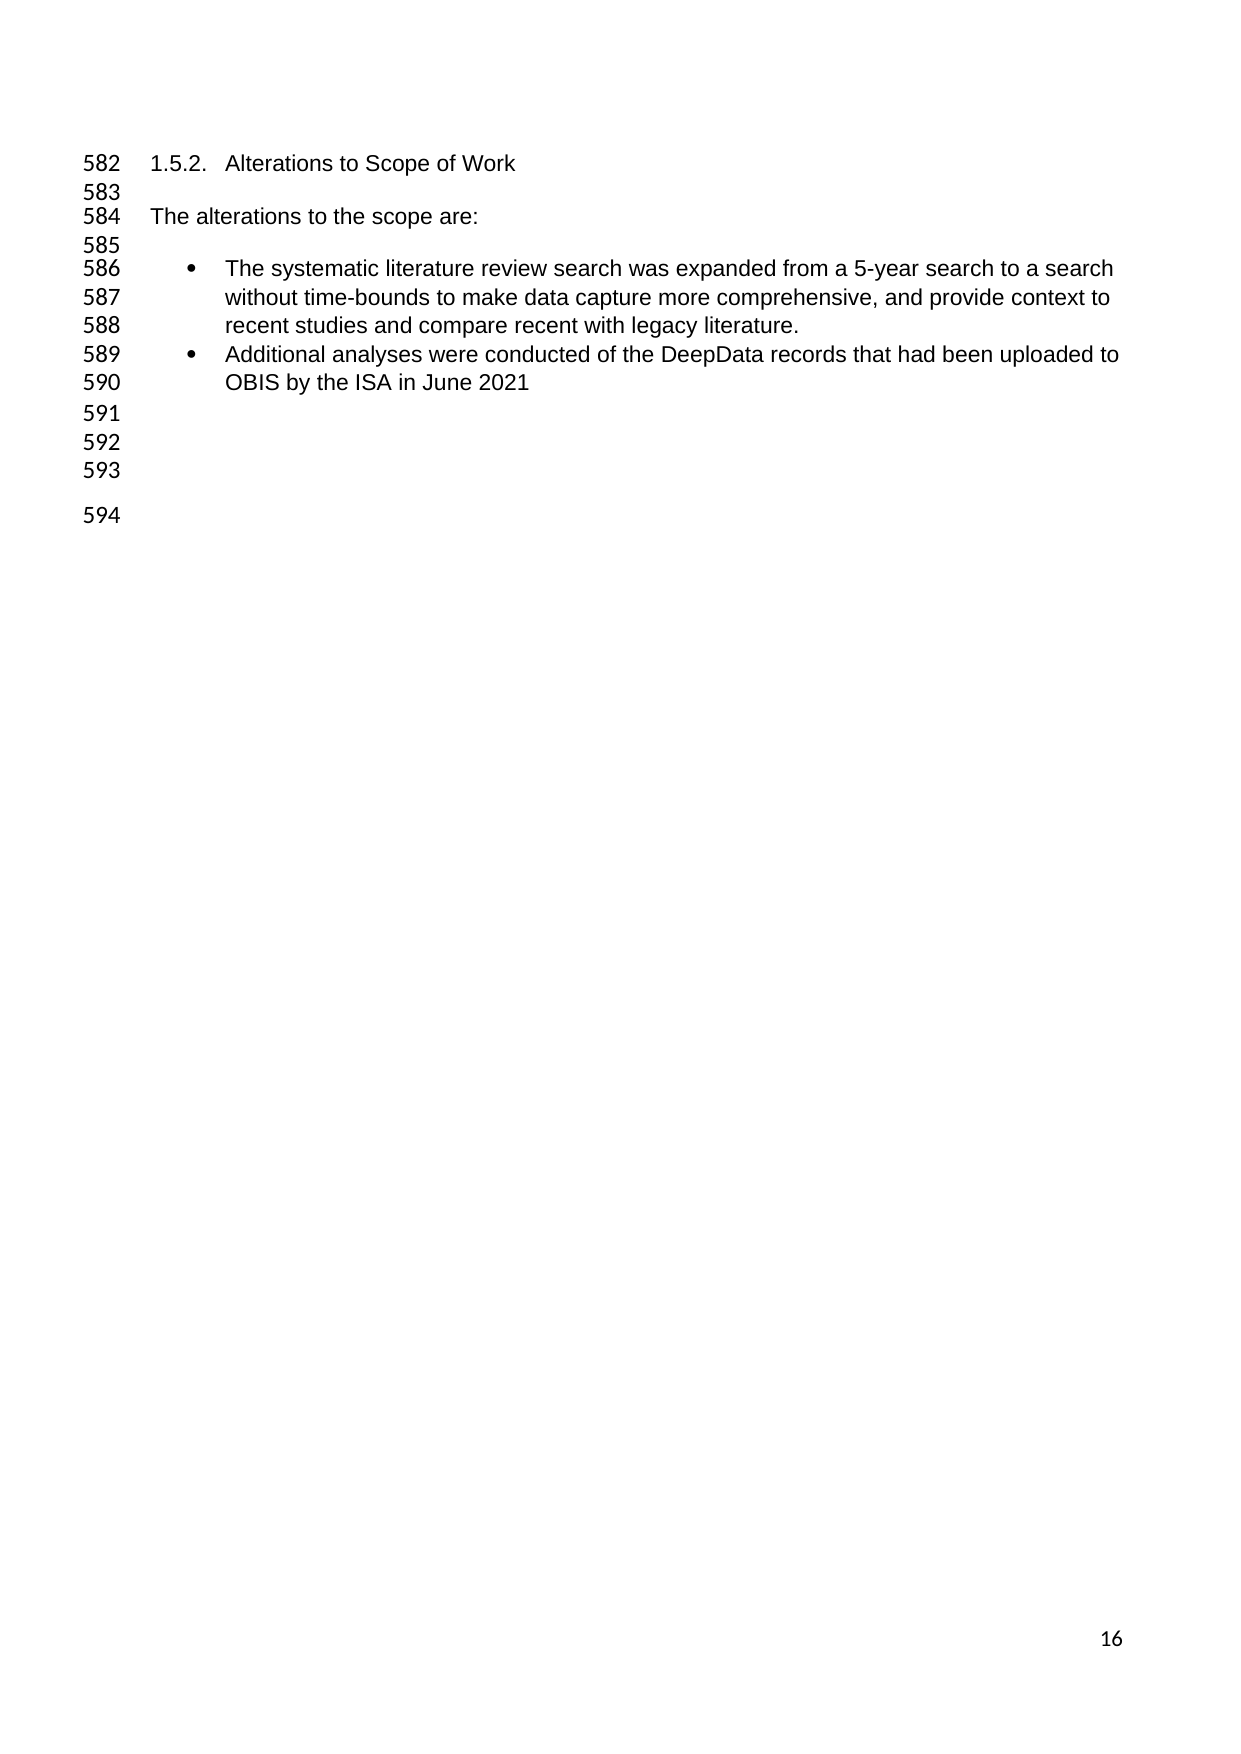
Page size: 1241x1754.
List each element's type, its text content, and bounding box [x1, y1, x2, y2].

text The alterations to the scope are: [150, 203, 1123, 229]
list Additional analyses were conducted of the DeepData records that had been uploaded to OBIS by the ISA in June 2021 [187, 341, 1123, 396]
subtitle Alterations to Scope of Work [150, 150, 1123, 176]
list The systematic literature review search was expanded from a 5-year search to a search without time-bounds to make data capture more comprehensive, and provide context to recent studies and compare recent with legacy literature. [187, 255, 1123, 339]
